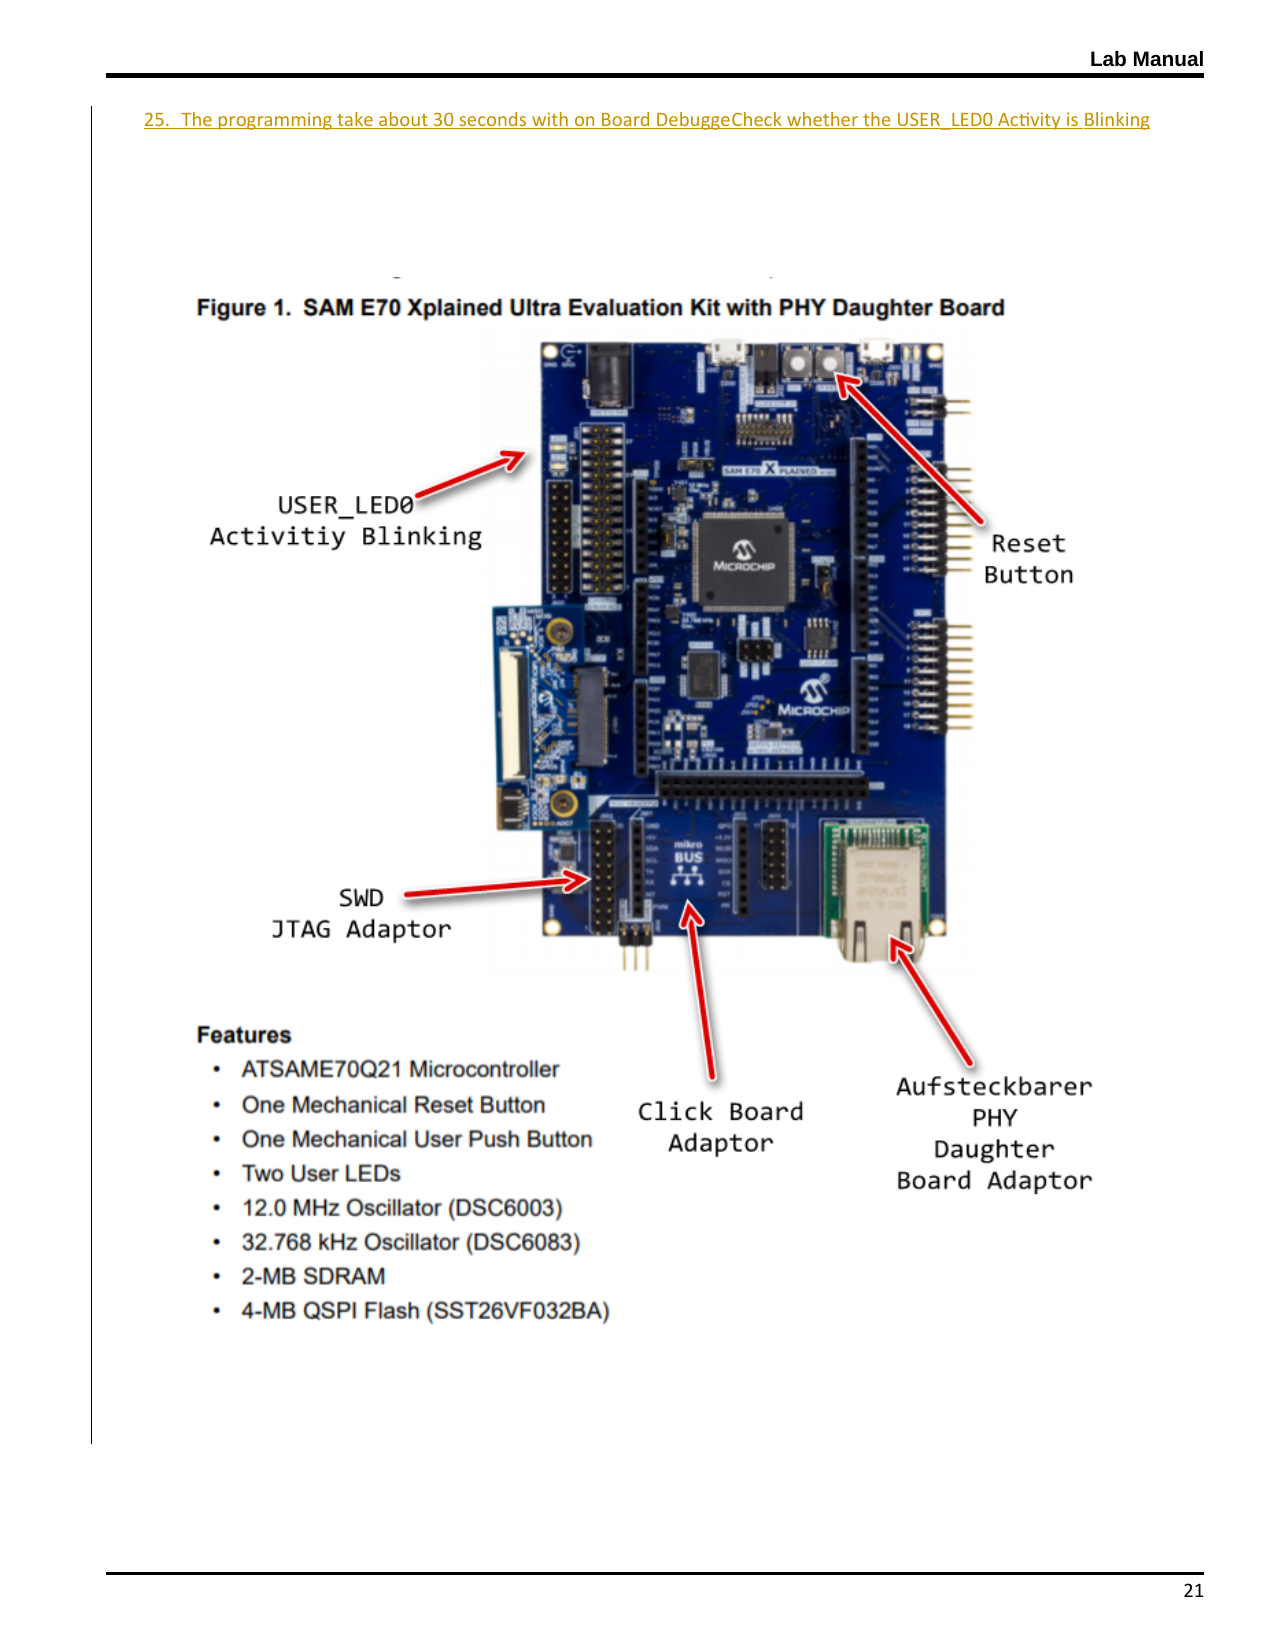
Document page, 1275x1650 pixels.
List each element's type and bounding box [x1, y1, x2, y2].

picture [181, 277, 1108, 1341]
